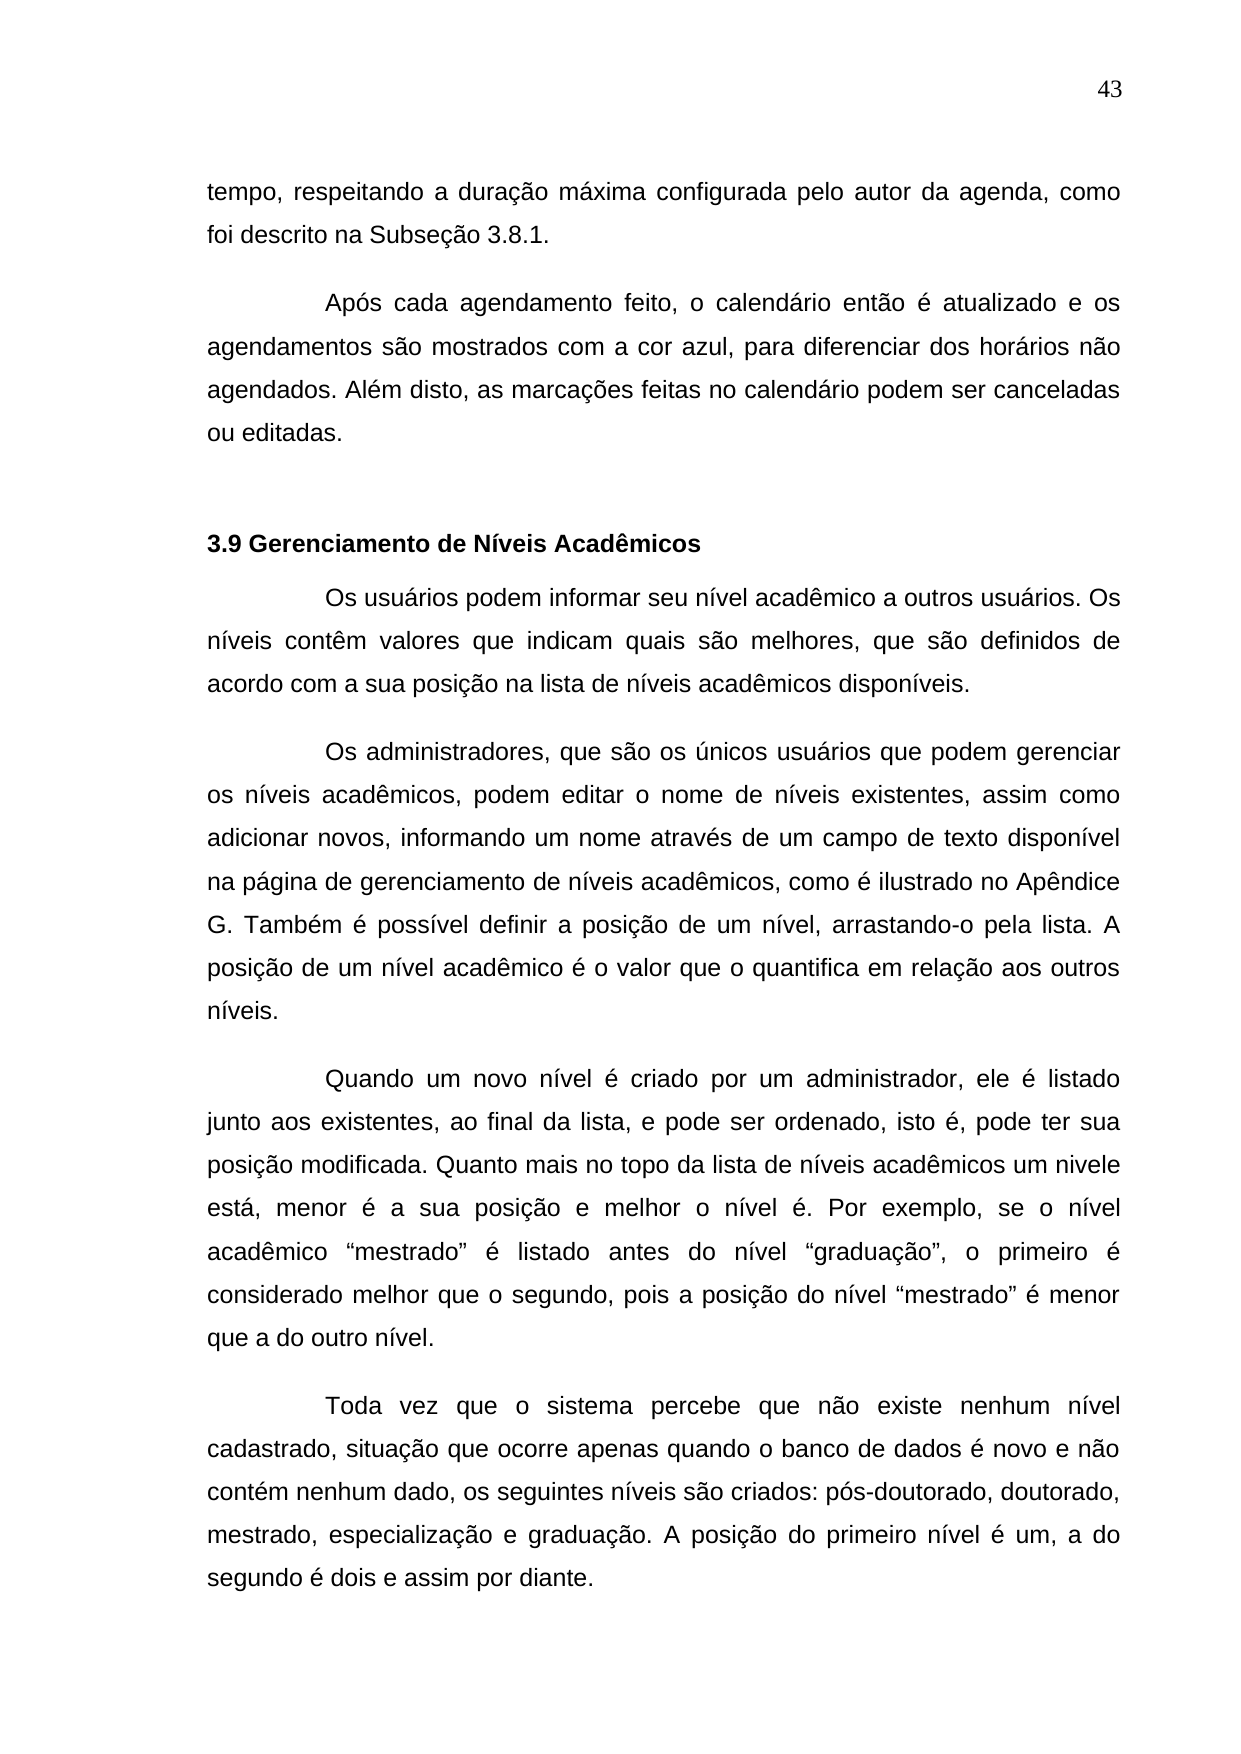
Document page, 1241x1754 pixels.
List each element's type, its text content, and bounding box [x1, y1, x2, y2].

text Os usuários podem informar seu nível acadêmico a outros usuários. Os níveis contêm valores que indicam quais são melhores, que são definidos de acordo com a sua posição na lista de níveis acadêmicos disponíveis. [207, 583, 1122, 698]
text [207, 177, 1122, 249]
text Os administradores, que são os únicos usuários que podem gerenciar os níveis acadêmicos, podem editar o nome de níveis existentes, assim como adicionar novos, informando um nome através de um campo de texto disponível na página de gerenciamento de níveis acadêmicos, como é ilustrado no Apêndice G. Também é possível definir a posição de um nível, arrastando-o pela lista. A posição de um nível acadêmico é o valor que o quantifica em relação aos outros níveis. [207, 737, 1122, 1025]
text 3.9 Gerenciamento de Níveis Acadêmicos [207, 529, 1122, 558]
text Toda vez que o sistema percebe que não existe nenhum nível cadastrado, situação que ocorre apenas quando o banco de dados é novo e não contém nenhum dado, os seguintes níveis são criados: pós-doutorado, doutorado, mestrado, especialização e graduação. A posição do primeiro nível é um, a do segundo é dois e assim por diante. [207, 1391, 1122, 1592]
text Quando um novo nível é criado por um administrador, ele é listado junto aos existentes, ao final da lista, e pode ser ordenado, isto é, pode ter sua posição modificada. Quanto mais no topo da lista de níveis acadêmicos um nivele está, menor é a sua posição e melhor o nível é. Por exemplo, se o nível acadêmico “mestrado” é listado antes do nível “graduação”, o primeiro é considerado melhor que o segundo, pois a posição do nível “mestrado” é menor que a do outro nível. [207, 1064, 1122, 1352]
text Após cada agendamento feito, o calendário então é atualizado e os agendamentos são mostrados com a cor azul, para diferenciar dos horários não agendados. Além disto, as marcações feitas no calendário podem ser canceladas ou editadas. [207, 288, 1122, 447]
